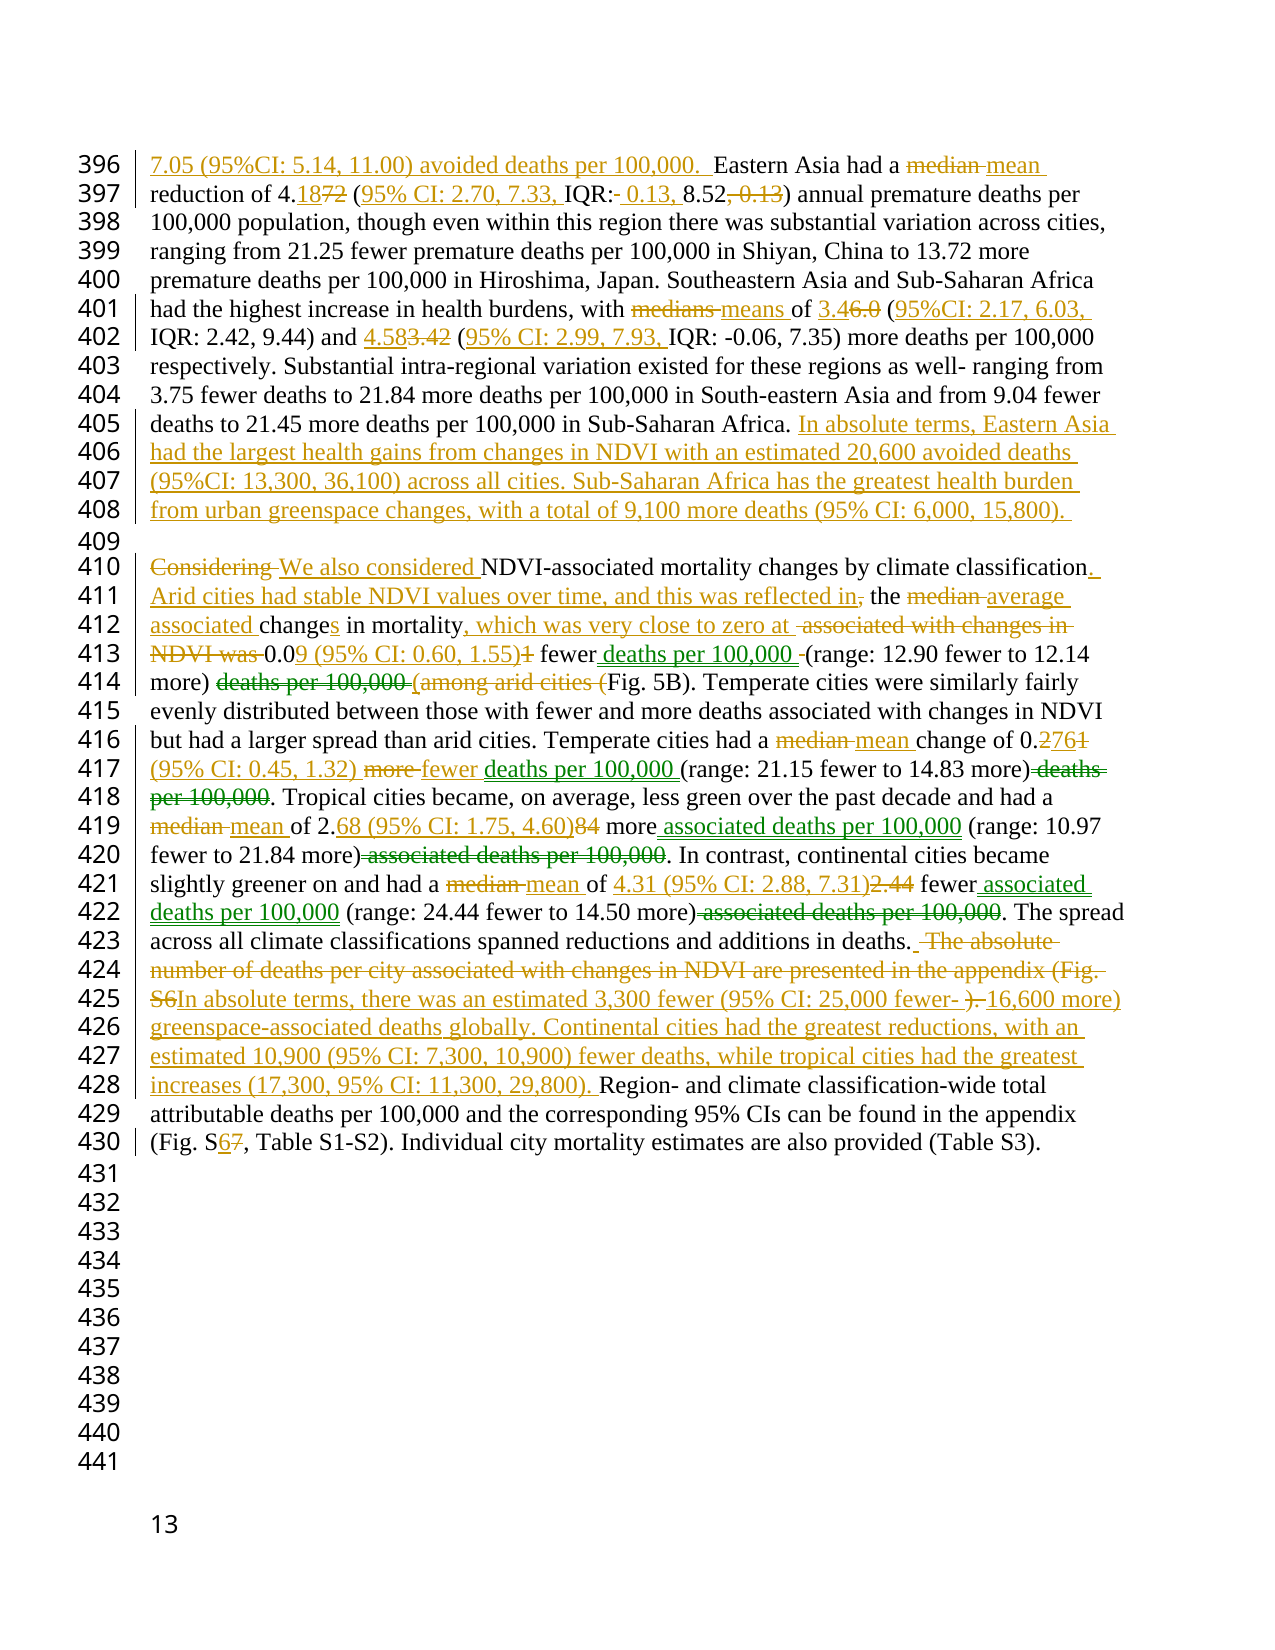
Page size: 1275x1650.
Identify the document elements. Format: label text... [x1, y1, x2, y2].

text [150, 150, 1125, 524]
text NDVI-associated mortality changes by climate classification the change in mortality0.0 fewer(range: 12.90 fewer to 12.14 more) Fig. 5B). Temperate cities were similarly fairly evenly distributed between those with fewer and more deaths associated with changes in NDVI but had a larger spread than arid cities. Temperate cities had a change of 0. (range: 21.15 fewer to 14.83 more). Tropical cities became, on average, less green over the past decade and had a of 2. more (range: 10.97 fewer to 21.84 more). In contrast, continental cities became slightly greener on and had a of fewer (range: 24.44 fewer to 14.50 more). The spread across all climate classifications spanned reductions and additions in deaths.Region- and climate classification-wide total attributable deaths per 100,000 and the corresponding 95% CIs can be found in the appendix (Fig. S, Table S1-S2). Individual city mortality estimates are also provided (Table S3). [150, 552, 1125, 1156]
